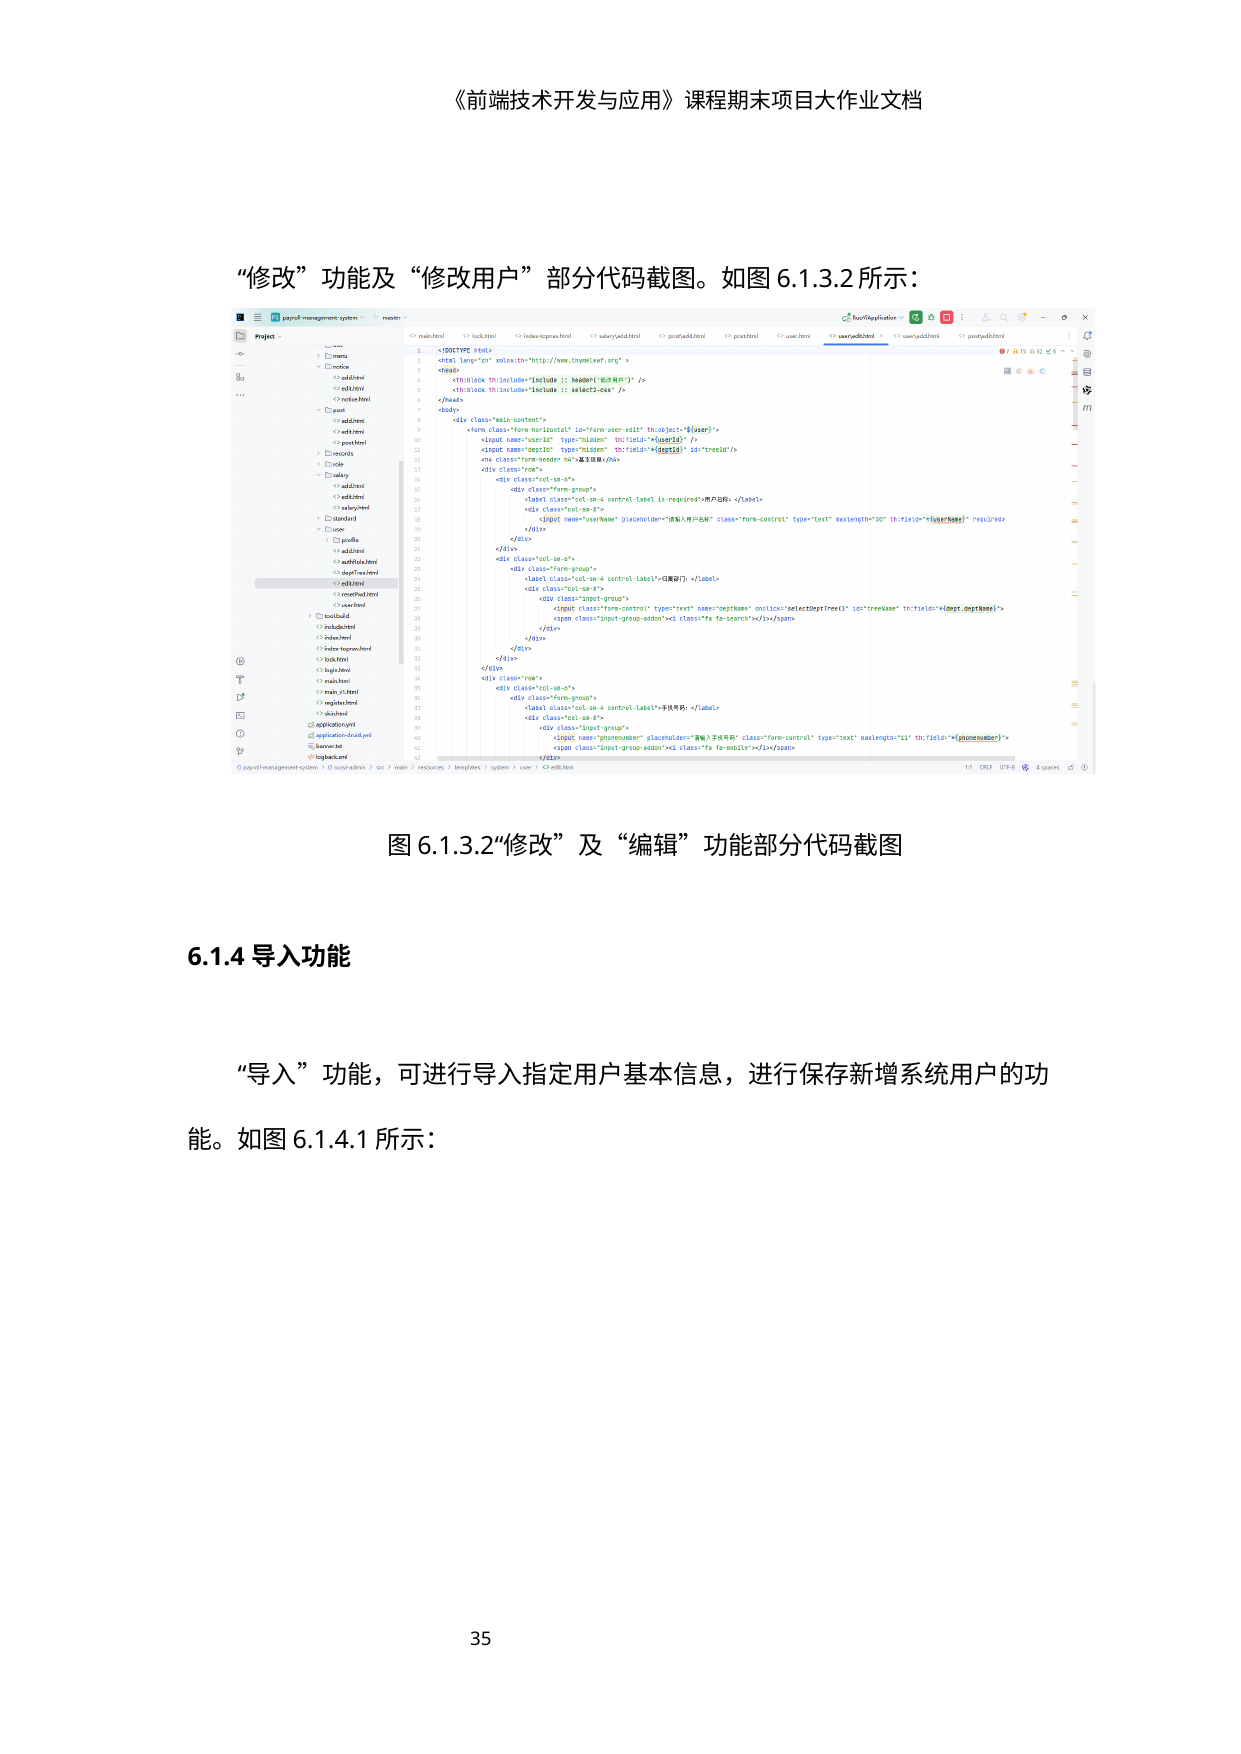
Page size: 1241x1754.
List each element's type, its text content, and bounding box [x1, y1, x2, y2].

text “导入”功能，可进行导入指定用户基本信息，进行保存新增系统用户的功能。如图6.1.4.1所示： [187, 1040, 1053, 1170]
subtitle 6.1.4 导入功能 [187, 922, 1053, 987]
picture [231, 308, 1096, 774]
text “修改”功能及“修改用户”部分代码截图。如图6.1.3.2所示： [187, 244, 1053, 309]
text 图6.1.3.2“修改”及“编辑”功能部分代码截图 [187, 811, 1053, 876]
